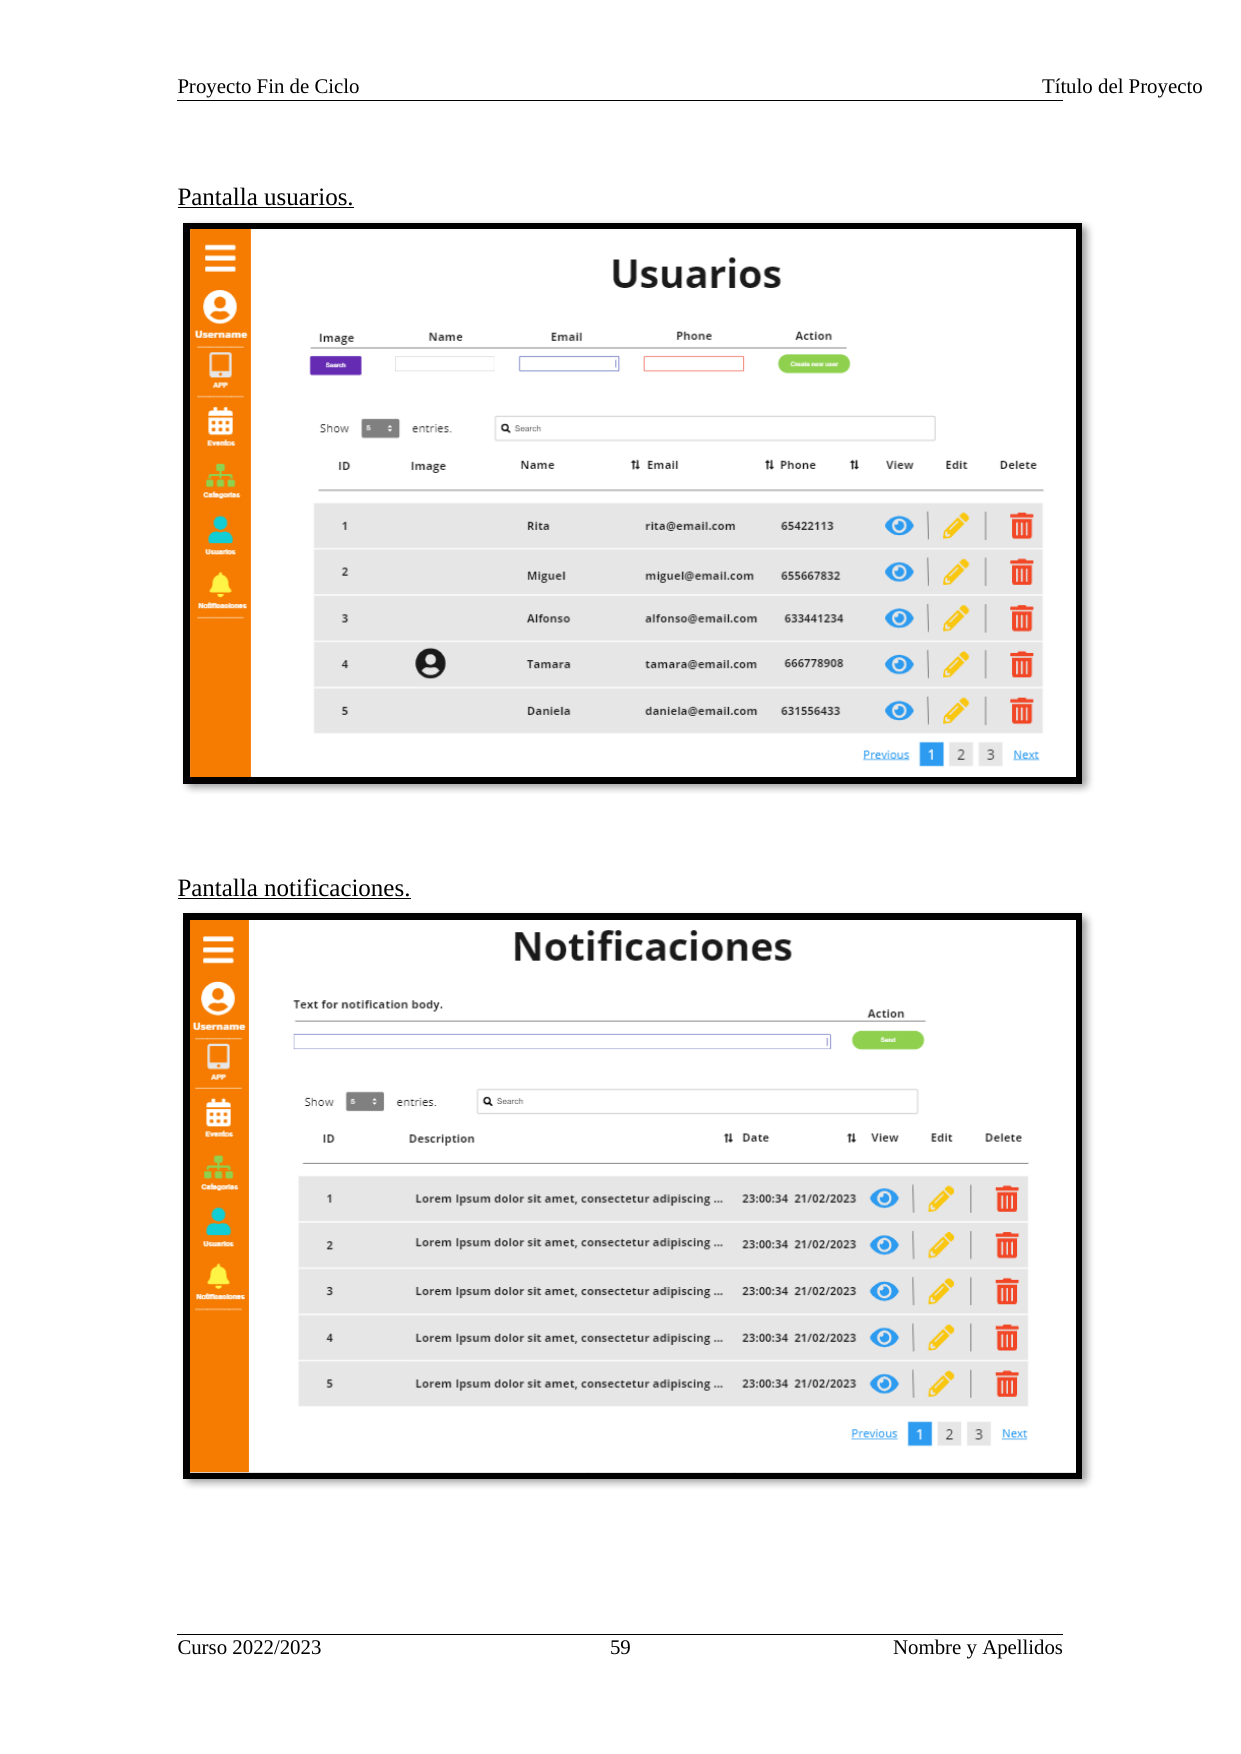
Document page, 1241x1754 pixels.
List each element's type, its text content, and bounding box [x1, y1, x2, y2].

text Pantalla notificaciones. [177, 873, 1063, 901]
text Pantalla usuarios. [177, 182, 1063, 211]
picture [190, 920, 1076, 1473]
picture [190, 229, 1076, 777]
